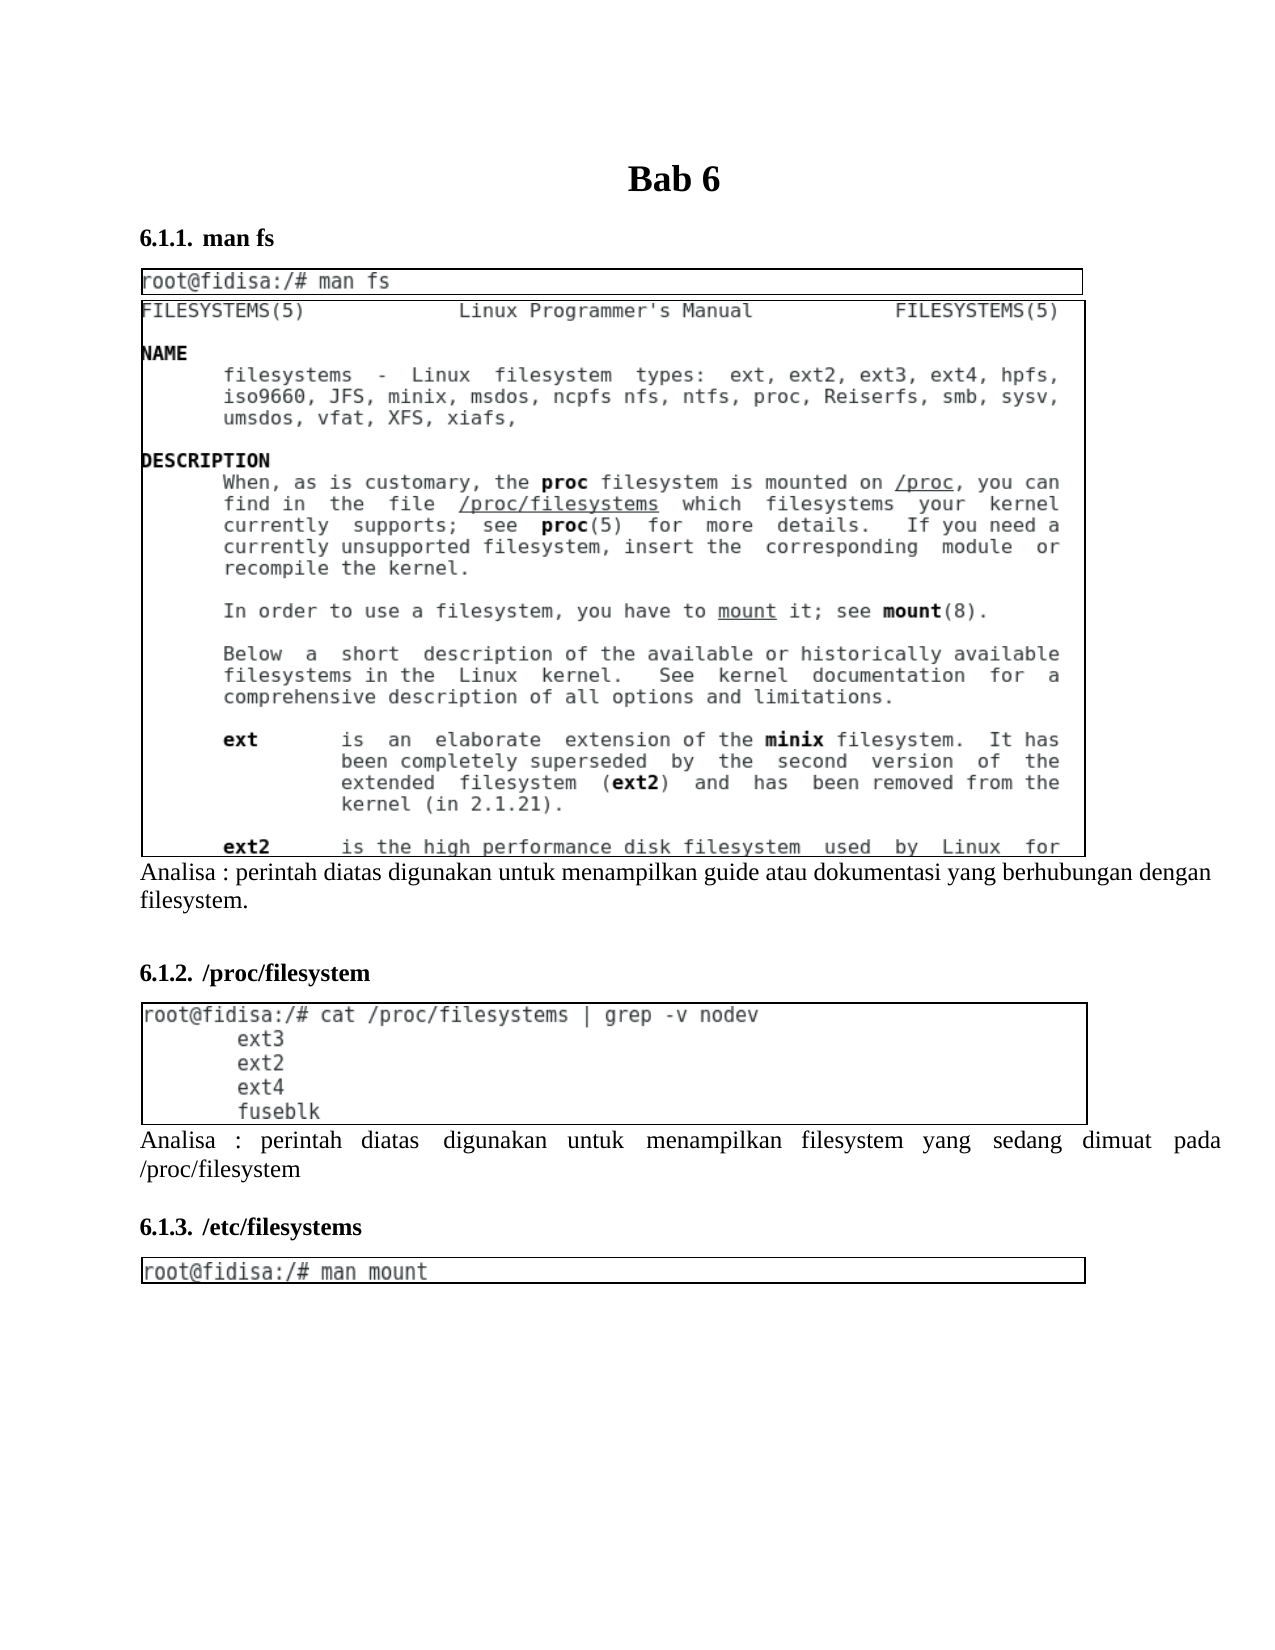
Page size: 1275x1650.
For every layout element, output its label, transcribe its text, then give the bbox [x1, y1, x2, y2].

text /proc/filesystem [139, 1154, 1235, 1183]
picture [143, 272, 389, 293]
subtitle /etc/filesystems [139, 1212, 1235, 1241]
text Bab 6 [112, 156, 1235, 199]
picture [145, 1262, 427, 1282]
subtitle /proc/filesystem [139, 958, 1235, 986]
subtitle man fs [139, 223, 1235, 252]
picture [145, 1006, 759, 1119]
picture [143, 303, 1060, 856]
